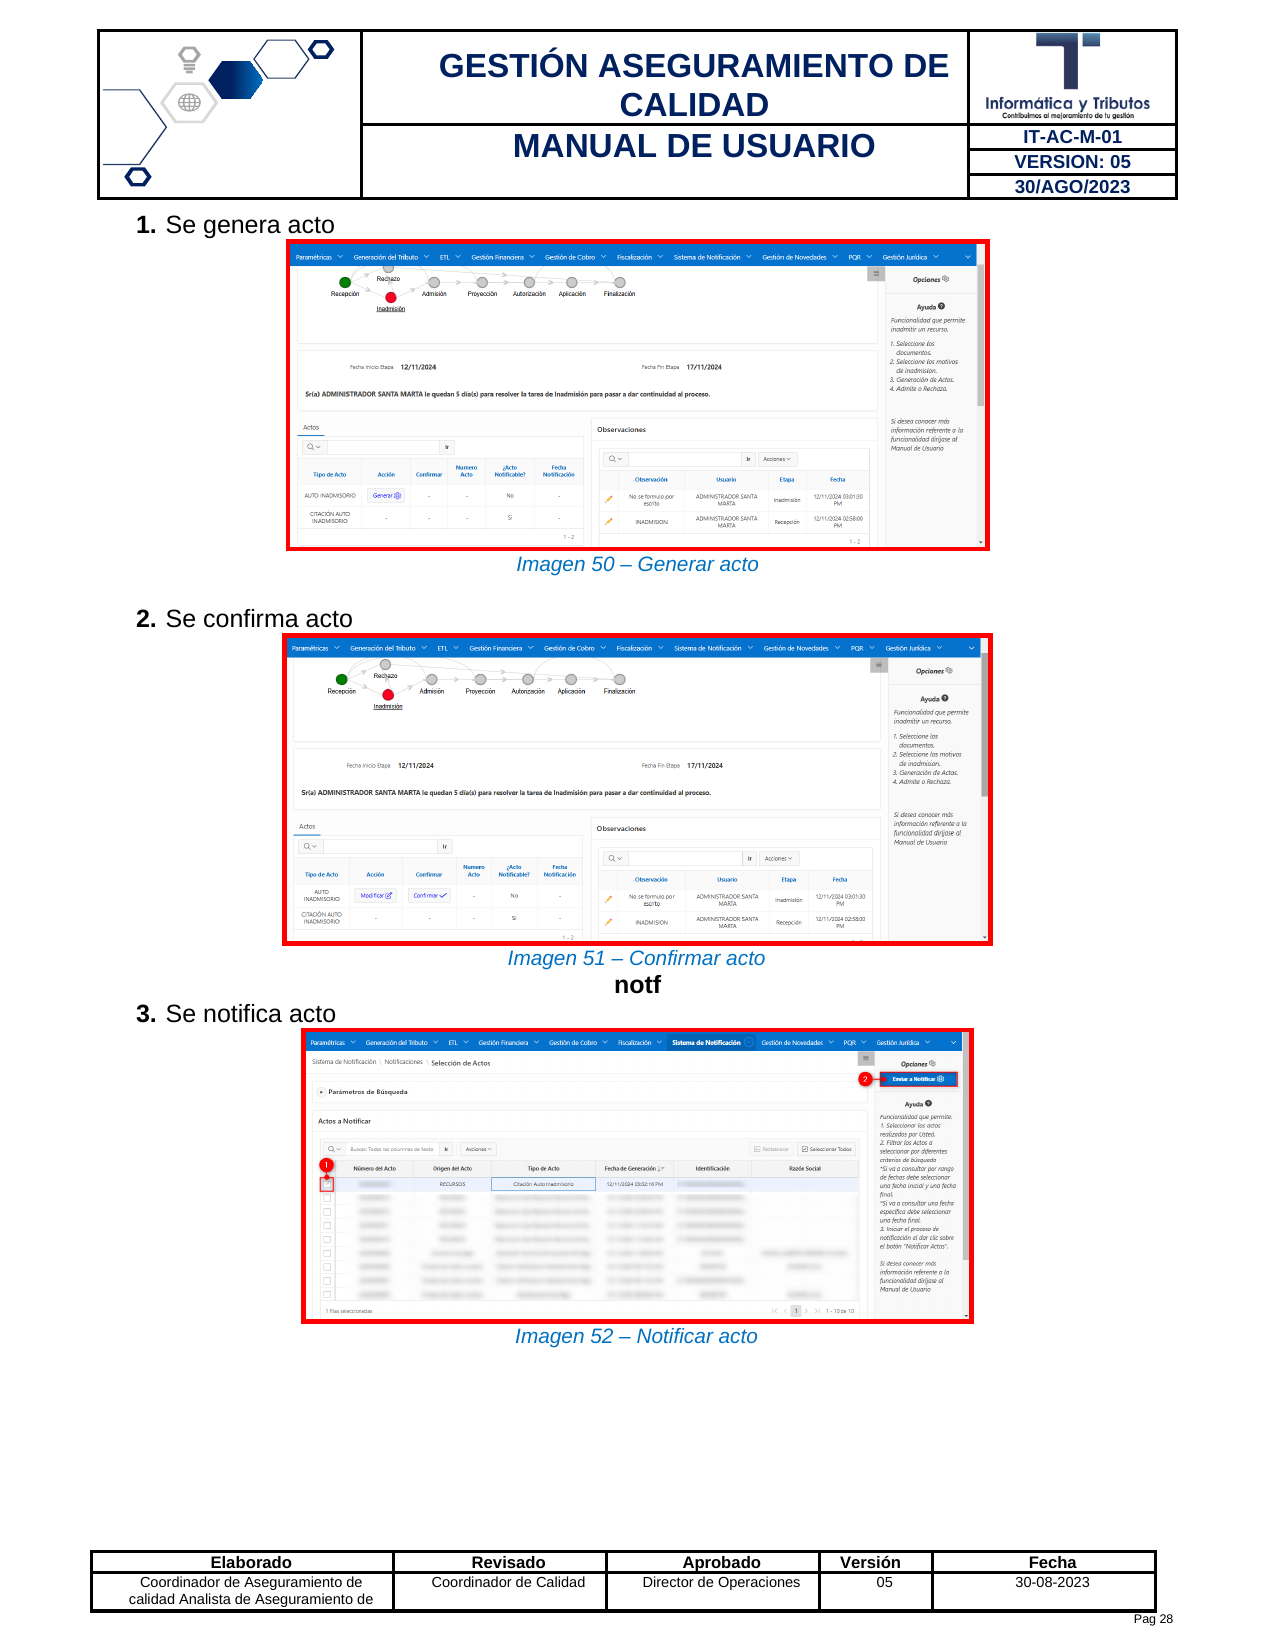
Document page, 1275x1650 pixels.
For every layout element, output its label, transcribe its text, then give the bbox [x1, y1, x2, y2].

picture [287, 638, 988, 941]
picture [985, 32, 1150, 120]
text Imagen 51 – Confirmar acto [136, 946, 1139, 970]
list Se notifica acto [136, 999, 1139, 1027]
list notf [136, 970, 1139, 999]
picture [306, 1032, 969, 1319]
text Imagen 52 – Notificar acto [136, 1324, 1139, 1348]
list Se genera acto [136, 210, 1139, 239]
text Imagen 50 – Generar acto [136, 551, 1139, 575]
list Se confirma acto [136, 604, 1139, 633]
picture [290, 244, 985, 547]
